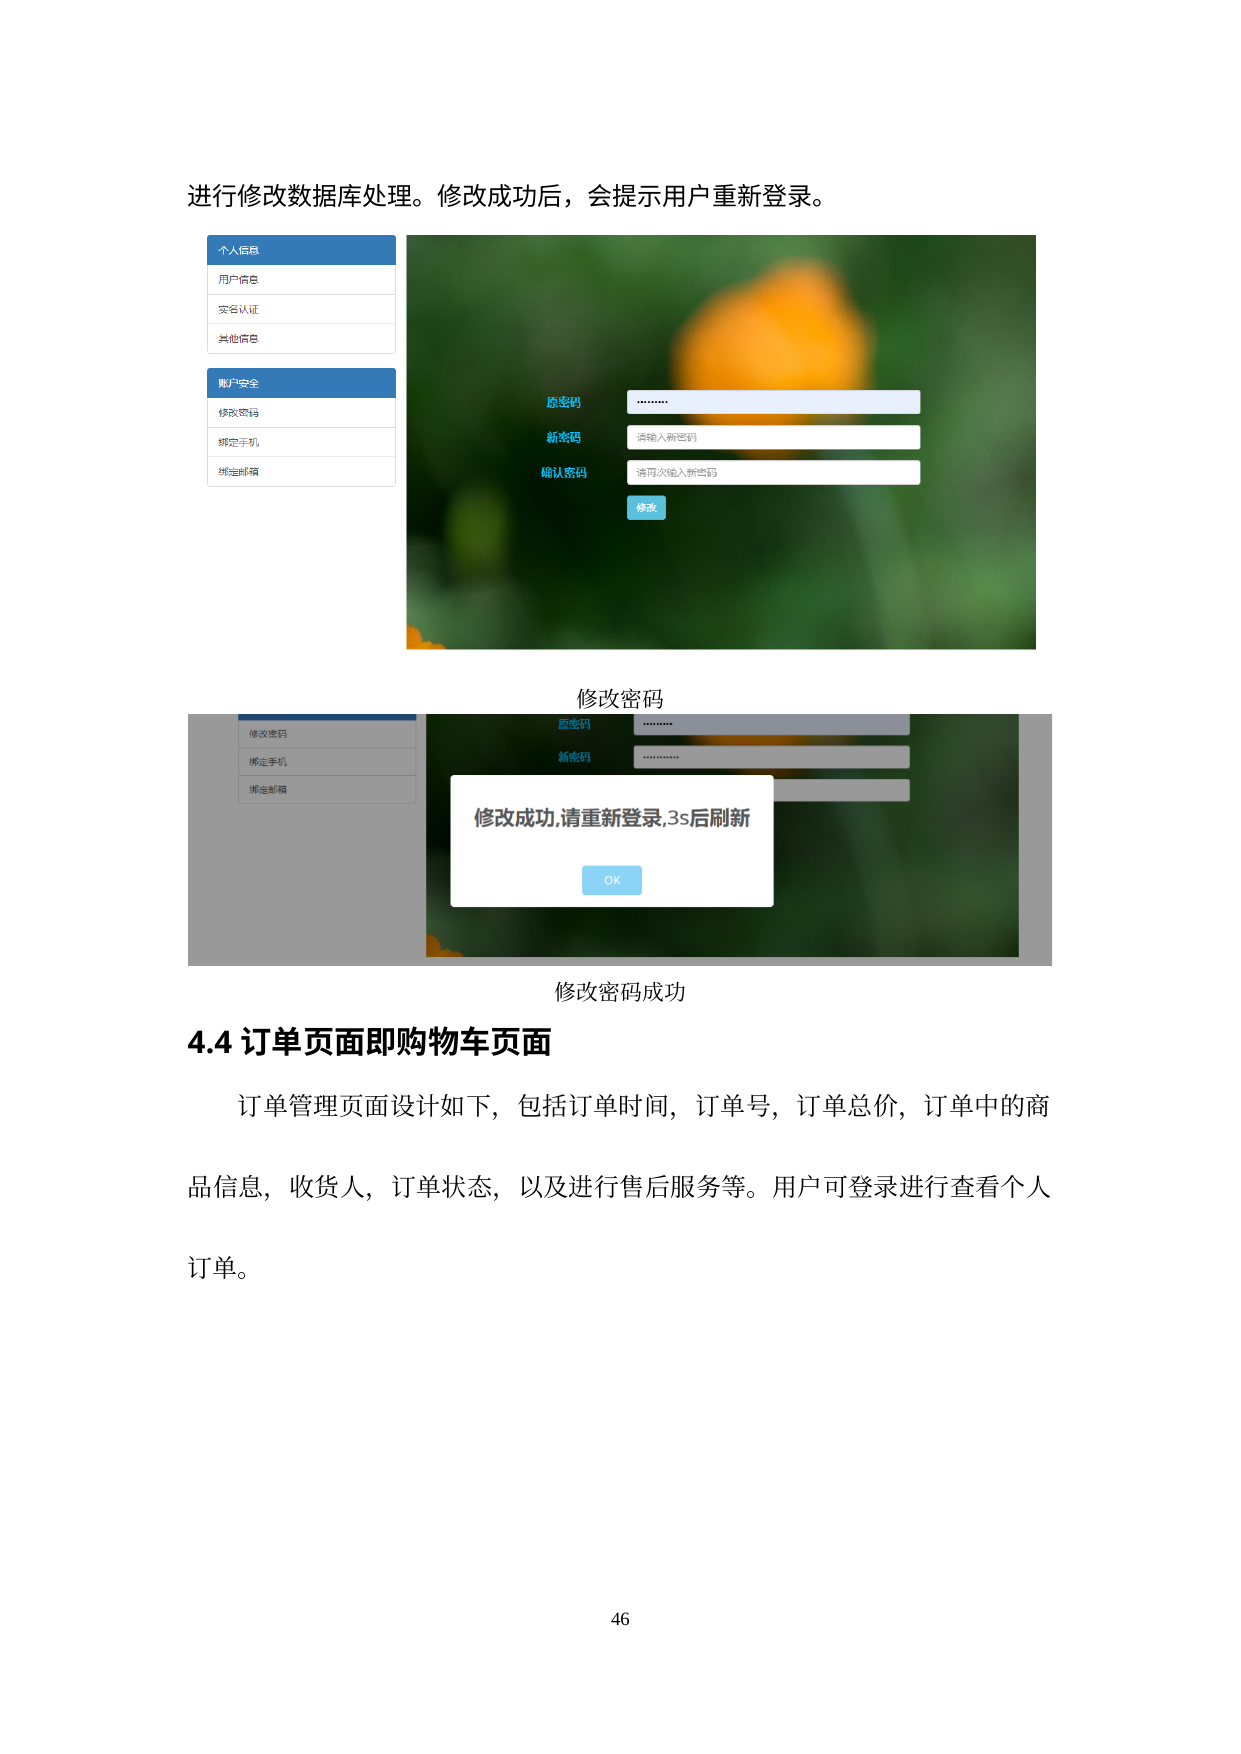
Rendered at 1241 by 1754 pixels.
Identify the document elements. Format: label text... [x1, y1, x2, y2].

picture [188, 227, 1053, 662]
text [187, 162, 1053, 227]
picture [188, 714, 1053, 966]
text 修改密码成功 [187, 974, 1053, 1007]
subtitle 4.4 订单页面即购物车页面 [187, 1007, 1053, 1072]
text 订单管理页面设计如下，包括订单时间，订单号，订单总价，订单中的商品信息，收货人，订单状态，以及进行售后服务等。用户可登录进行查看个人订单。 [187, 1072, 1053, 1299]
list 修改密码 [187, 682, 1053, 714]
